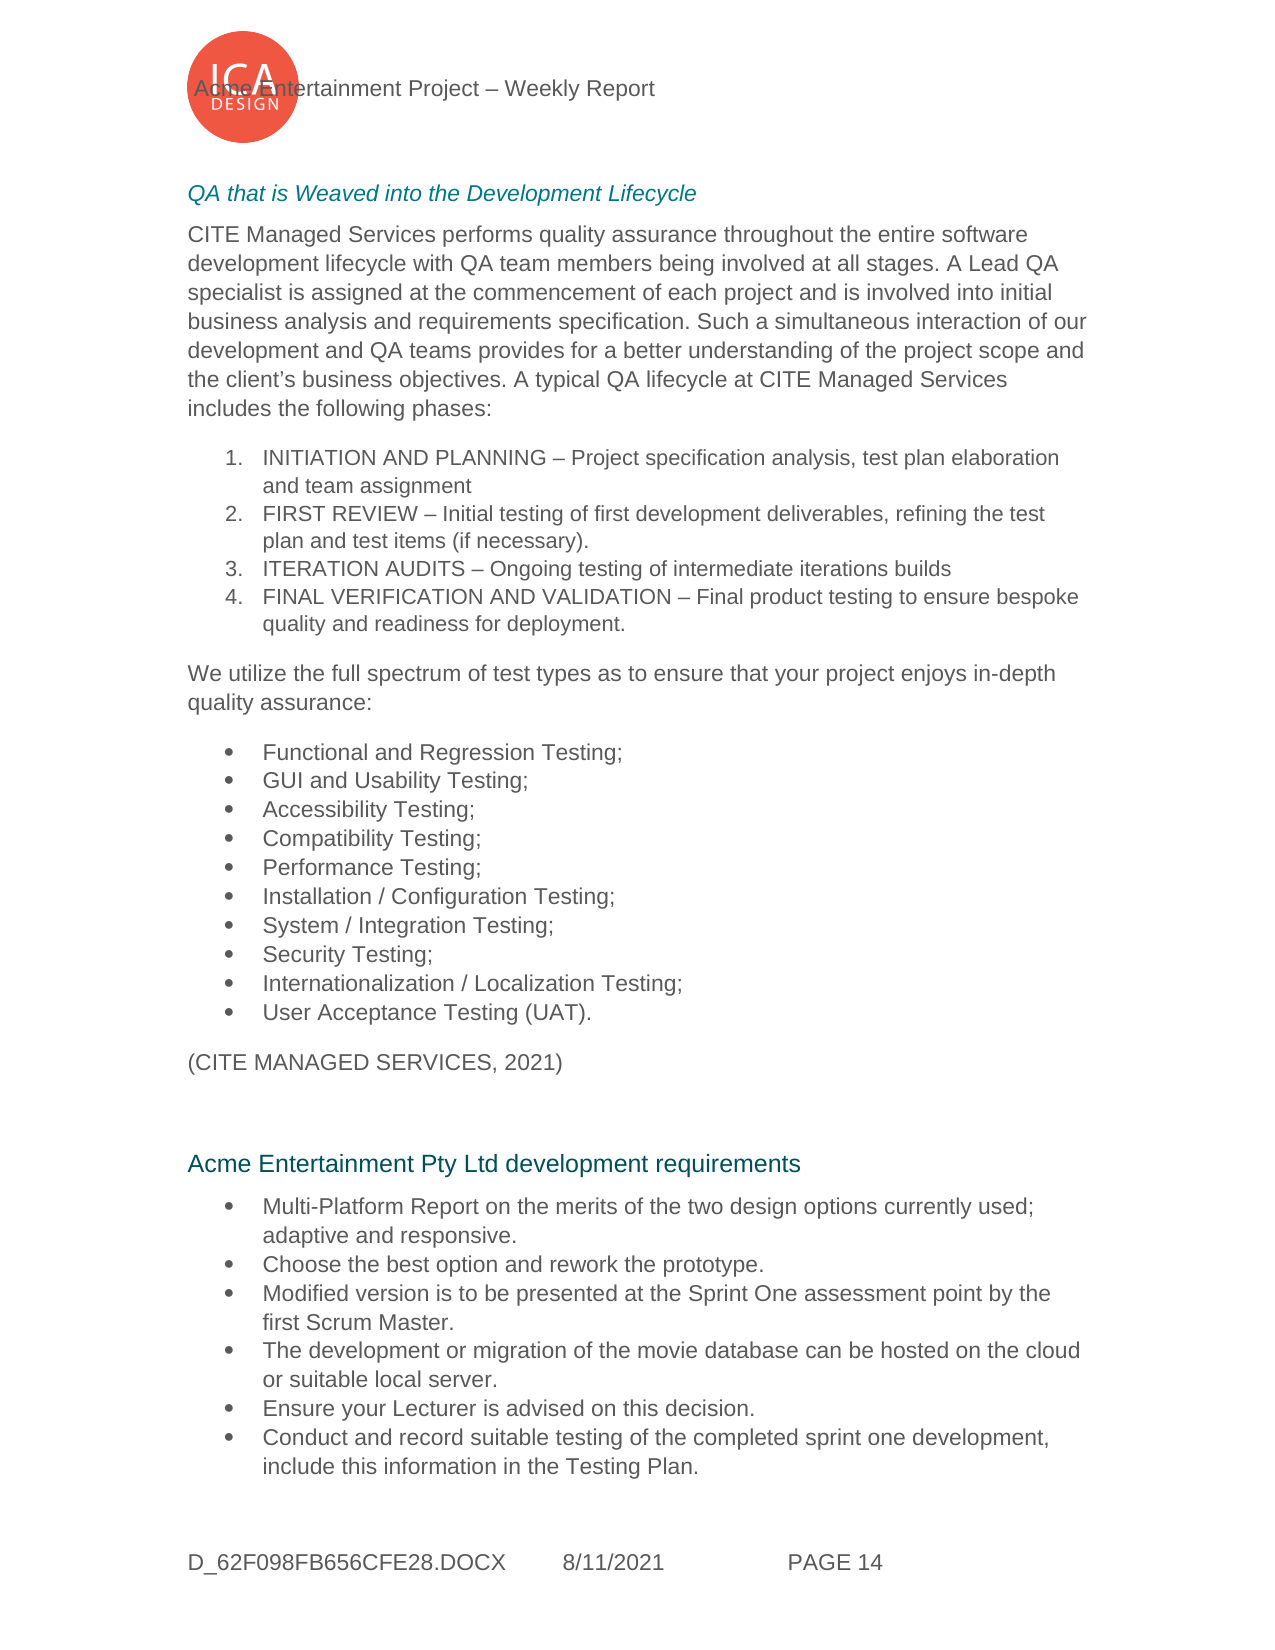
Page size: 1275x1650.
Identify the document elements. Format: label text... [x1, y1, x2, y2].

list Conduct and record suitable testing of the completed sprint one development, include this information in the Testing Plan. [225, 1424, 1087, 1479]
list Performance Testing; [225, 854, 1087, 881]
list System / Integration Testing; [225, 912, 1087, 939]
list INITIATION AND PLANNING – Project specification analysis, test plan elaboration and team assignment [225, 445, 1087, 498]
list GUI and Usability Testing; [225, 767, 1087, 794]
subtitle QA that is Weaved into the Development Lifecycle [187, 180, 1087, 206]
list ITERATION AUDITS – Ongoing testing of intermediate iterations builds [225, 556, 1087, 581]
list Multi-Platform Report on the merits of the two design options currently used; adaptive and responsive. [225, 1193, 1087, 1248]
list User Acceptance Testing (UAT). [225, 999, 1087, 1026]
list Modified version is to be presented at the Sprint One assessment point by the first Scrum Master. [225, 1279, 1087, 1335]
list Security Testing; [225, 941, 1087, 968]
list Functional and Regression Testing; [225, 738, 1087, 765]
list Ensure your Lecturer is advised on this decision. [225, 1395, 1087, 1422]
list Choose the best option and rework the prototype. [225, 1251, 1087, 1277]
list The development or migration of the movie database can be hosted on the cloud or suitable local server. [225, 1337, 1087, 1393]
picture [187, 31, 299, 143]
list Compatibility Testing; [225, 825, 1087, 852]
text We utilize the full spectrum of test types as to ensure that your project enjoys in-depth quality assurance: [187, 660, 1087, 715]
list Accessibility Testing; [225, 796, 1087, 823]
list Internationalization / Localization Testing; [225, 970, 1087, 997]
list Installation / Configuration Testing; [225, 883, 1087, 910]
list FIRST REVIEW – Initial testing of first development deliverables, refining the test plan and test items (if necessary). [225, 500, 1087, 553]
subtitle Acme Entertainment Pty Ltd development requirements [187, 1148, 1087, 1177]
list FINAL VERIFICATION AND VALIDATION – Final product testing to ensure bespoke quality and readiness for deployment. [225, 583, 1087, 636]
text CITE Managed Services performs quality assurance throughout the entire software development lifecycle with QA team members being involved at all stages. A Lead QA specialist is assigned at the commencement of each project and is involved into initial business analysis and requirements specification. Such a simultaneous interaction of our development and QA teams provides for a better understanding of the project scope and the client’s business objectives. A typical QA lifecycle at CITE Managed Services includes the following phases: [187, 221, 1087, 422]
